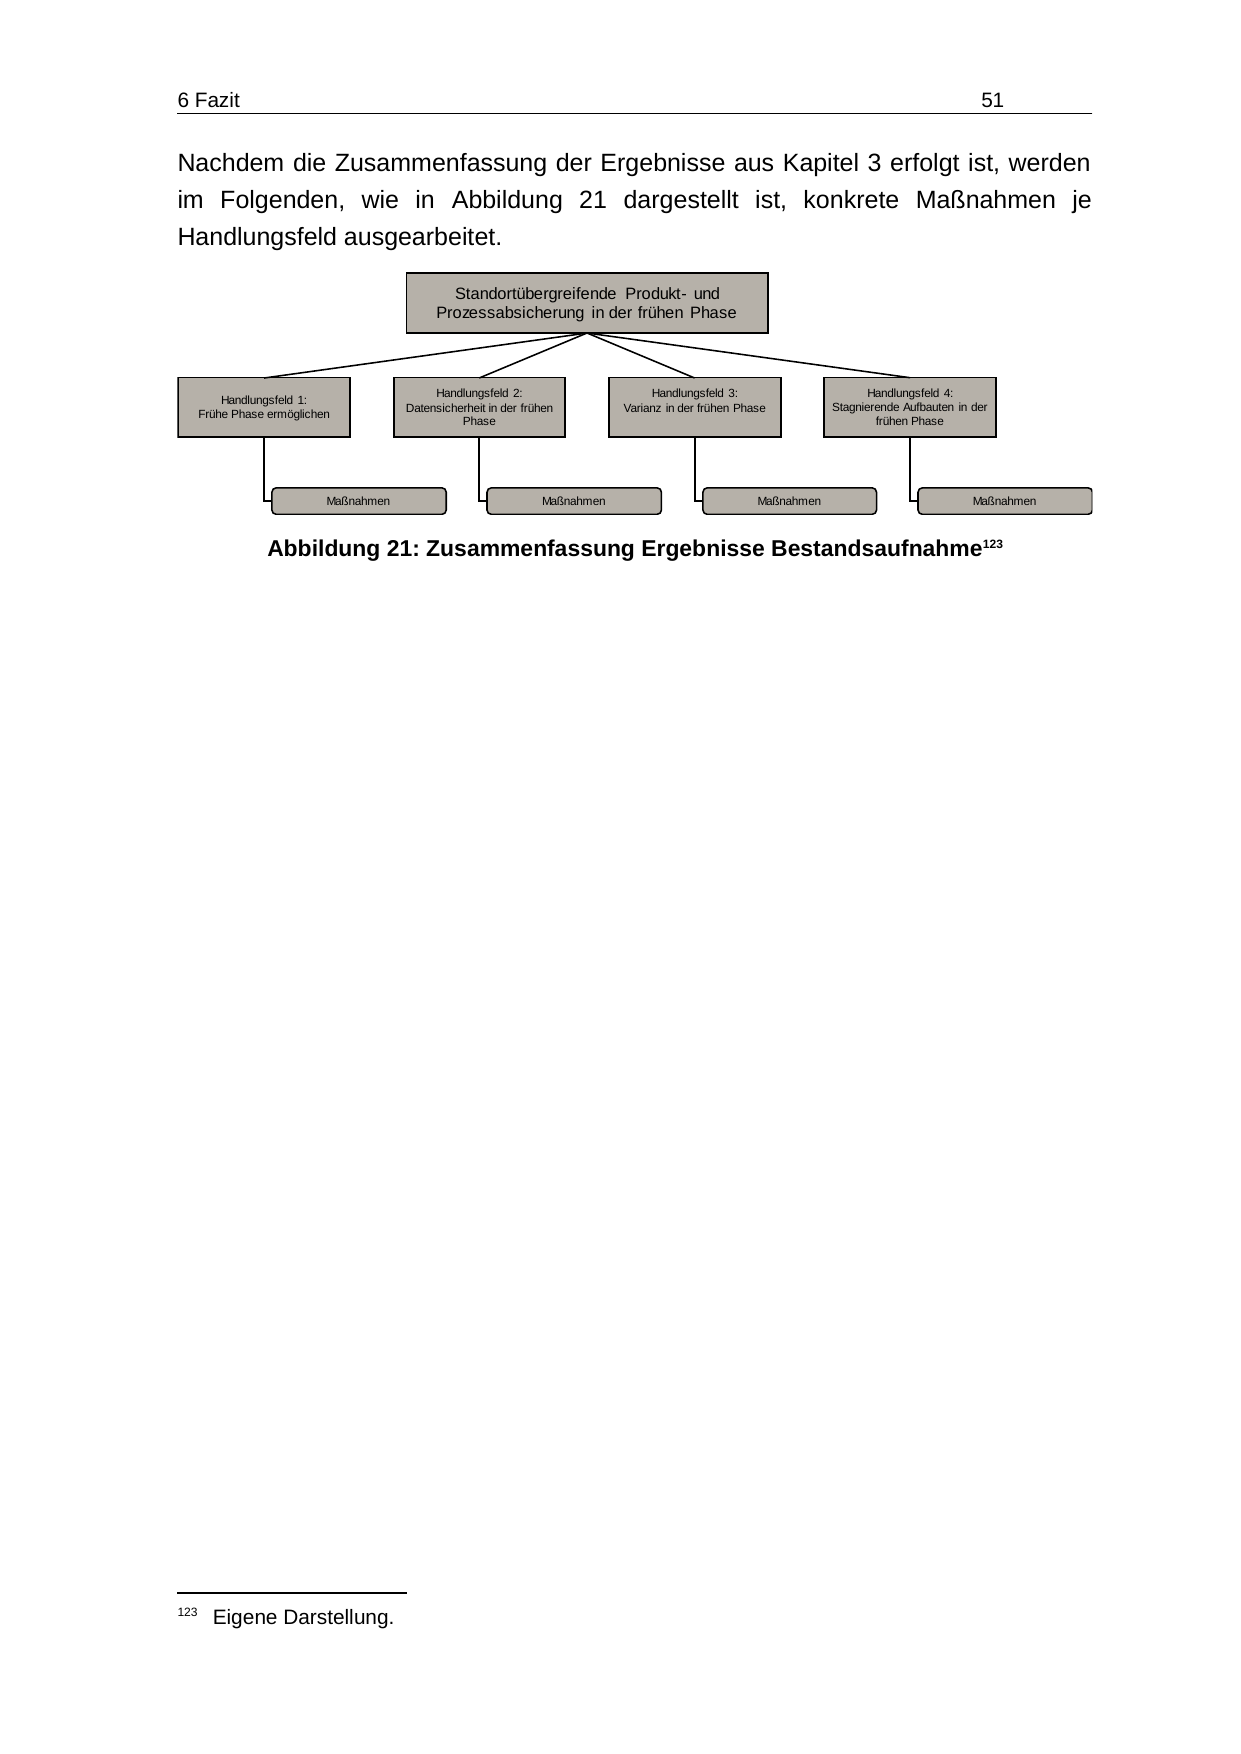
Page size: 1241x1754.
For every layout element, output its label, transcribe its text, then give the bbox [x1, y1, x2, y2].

text Nachdem die Zusammenfassung der Ergebnisse aus Kapitel 3 erfolgt ist, werden im Folgenden, wie in Abbildung 21 dargestellt ist, konkrete Maßnahmen je Handlungsfeld ausgearbeitet. [177, 148, 1092, 251]
